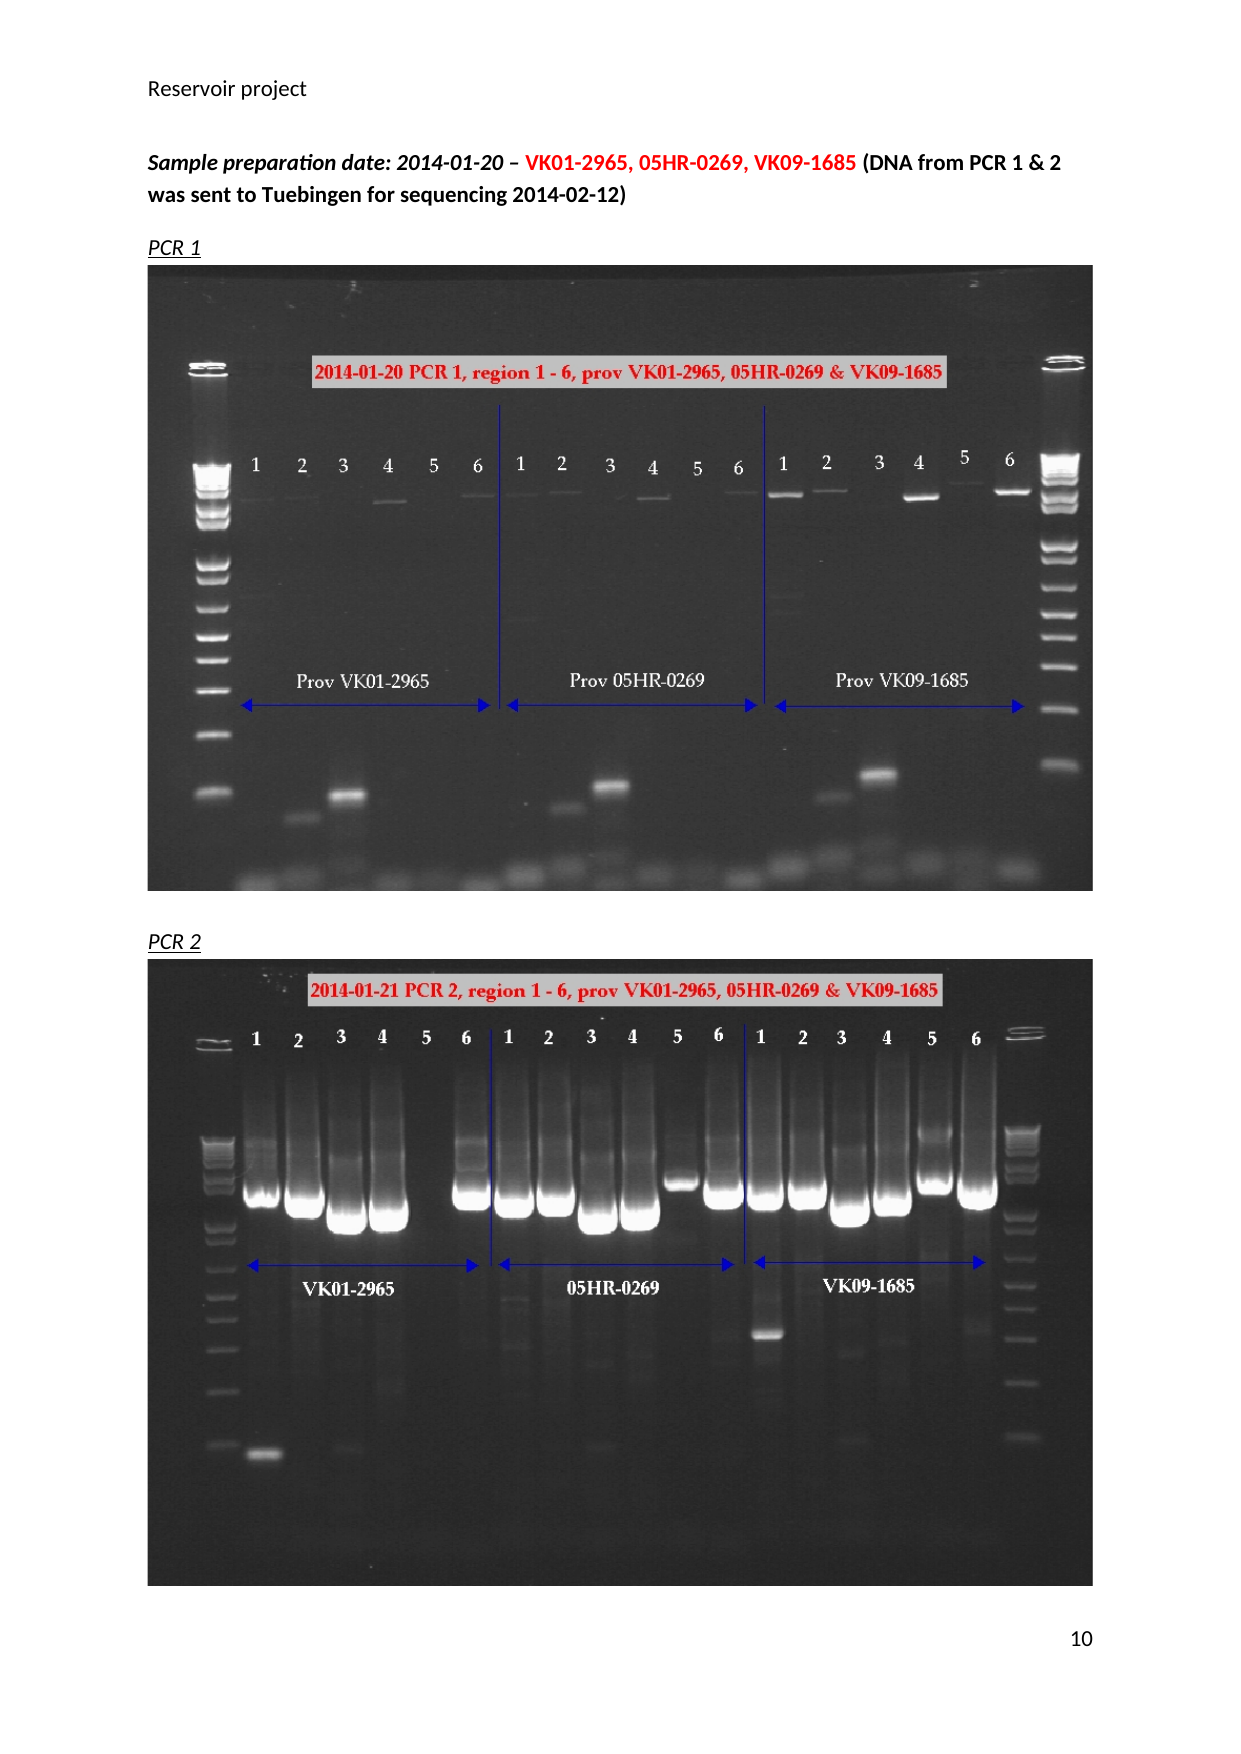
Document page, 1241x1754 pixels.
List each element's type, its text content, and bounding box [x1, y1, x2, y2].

text PCR 2 [148, 927, 1093, 955]
text PCR 1 [148, 233, 1093, 261]
text Sample preparation date: 2014-01-20 – VK01-2965, 05HR-0269, VK09-1685 (DNA from PCR 1 & 2 was sent to Tuebingen for sequencing 2014-02-12) [148, 148, 1093, 208]
picture [147, 959, 1093, 1586]
picture [147, 265, 1093, 891]
